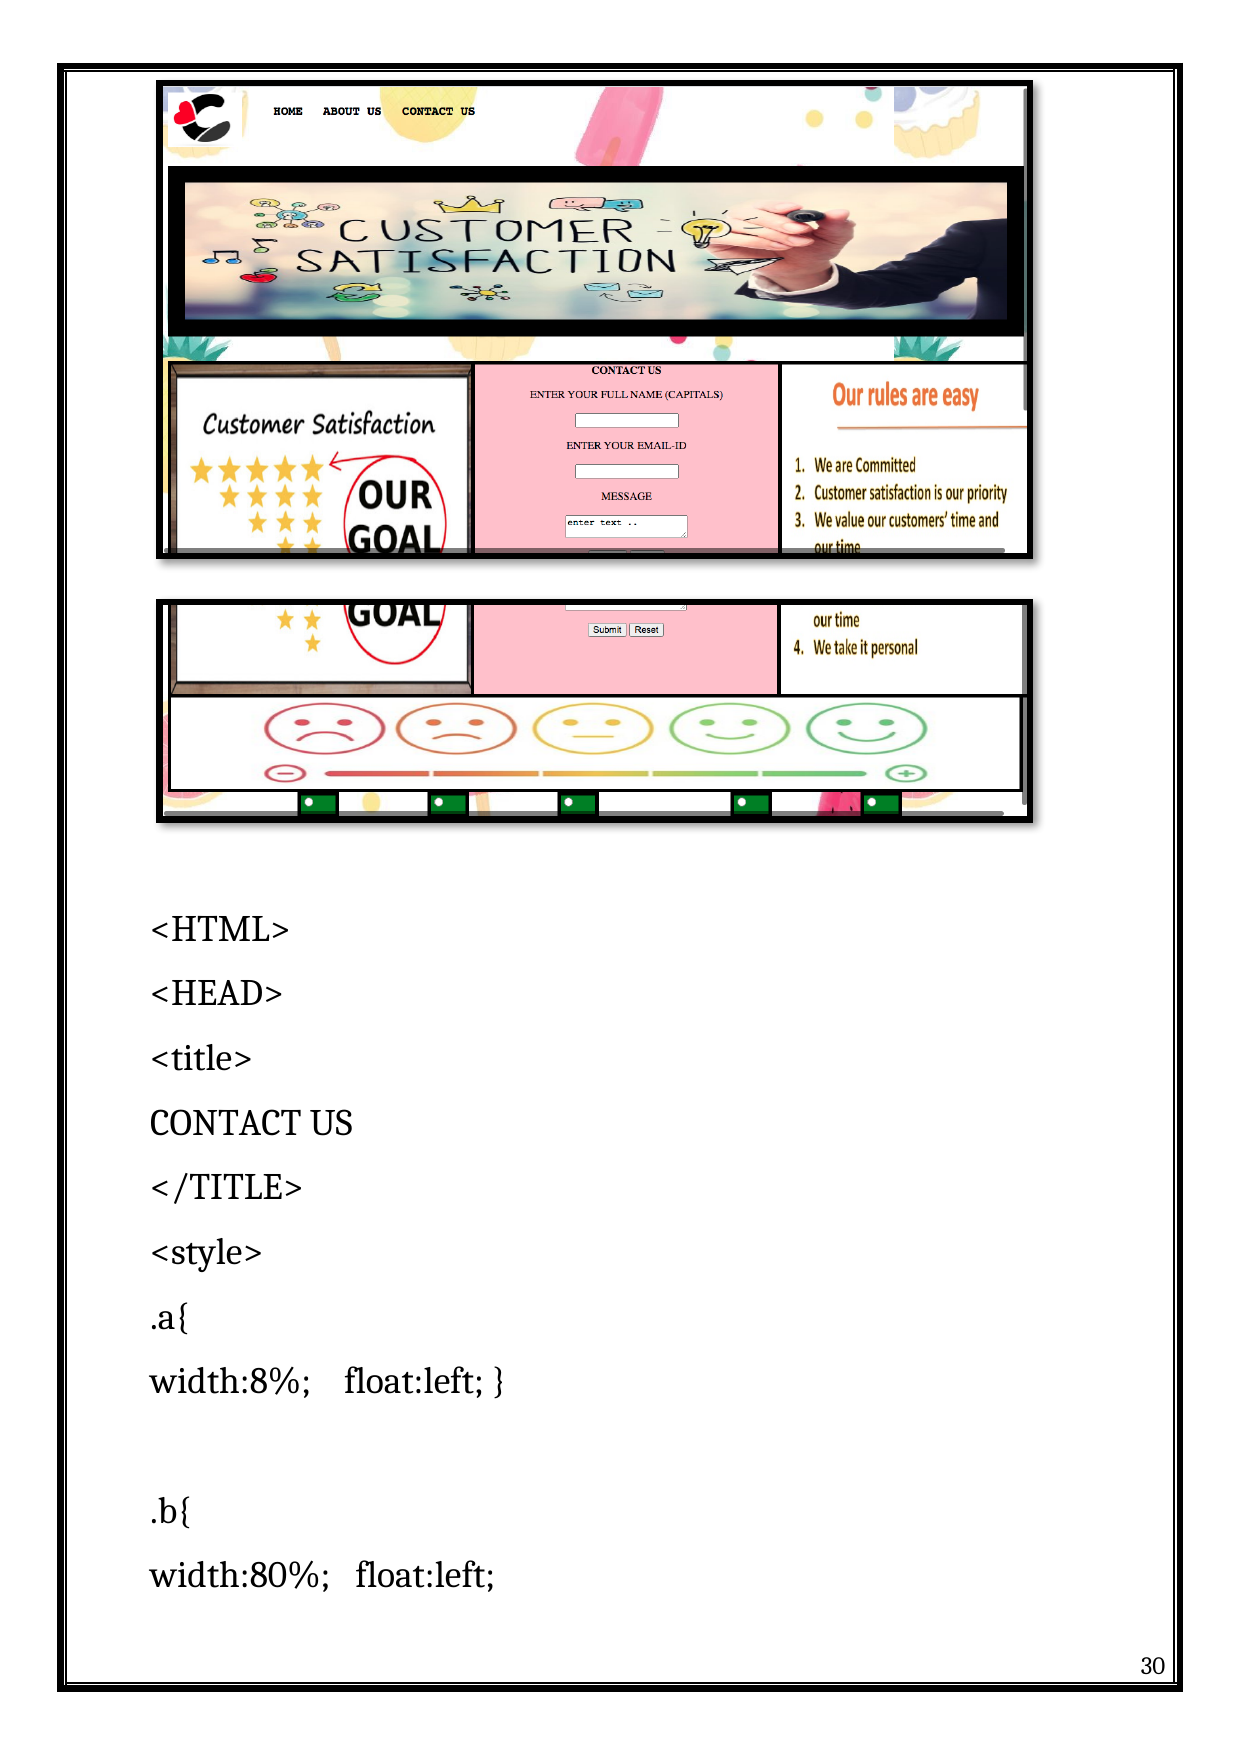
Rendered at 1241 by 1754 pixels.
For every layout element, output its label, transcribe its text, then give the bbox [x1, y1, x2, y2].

text <HEAD> [150, 972, 1126, 1015]
text </TITLE> [150, 1166, 1126, 1209]
text width:8%; float:left; } [150, 1360, 1126, 1403]
text <style> [150, 1231, 1126, 1274]
text CONTACT US [150, 1101, 1126, 1144]
text <title> [150, 1037, 1126, 1080]
picture [163, 605, 1027, 816]
text <HTML> [150, 907, 1126, 950]
picture [163, 86, 1027, 553]
text .b{ [150, 1489, 1126, 1533]
text .a{ [150, 1295, 1126, 1338]
text width:80%; float:left; [150, 1554, 1126, 1597]
